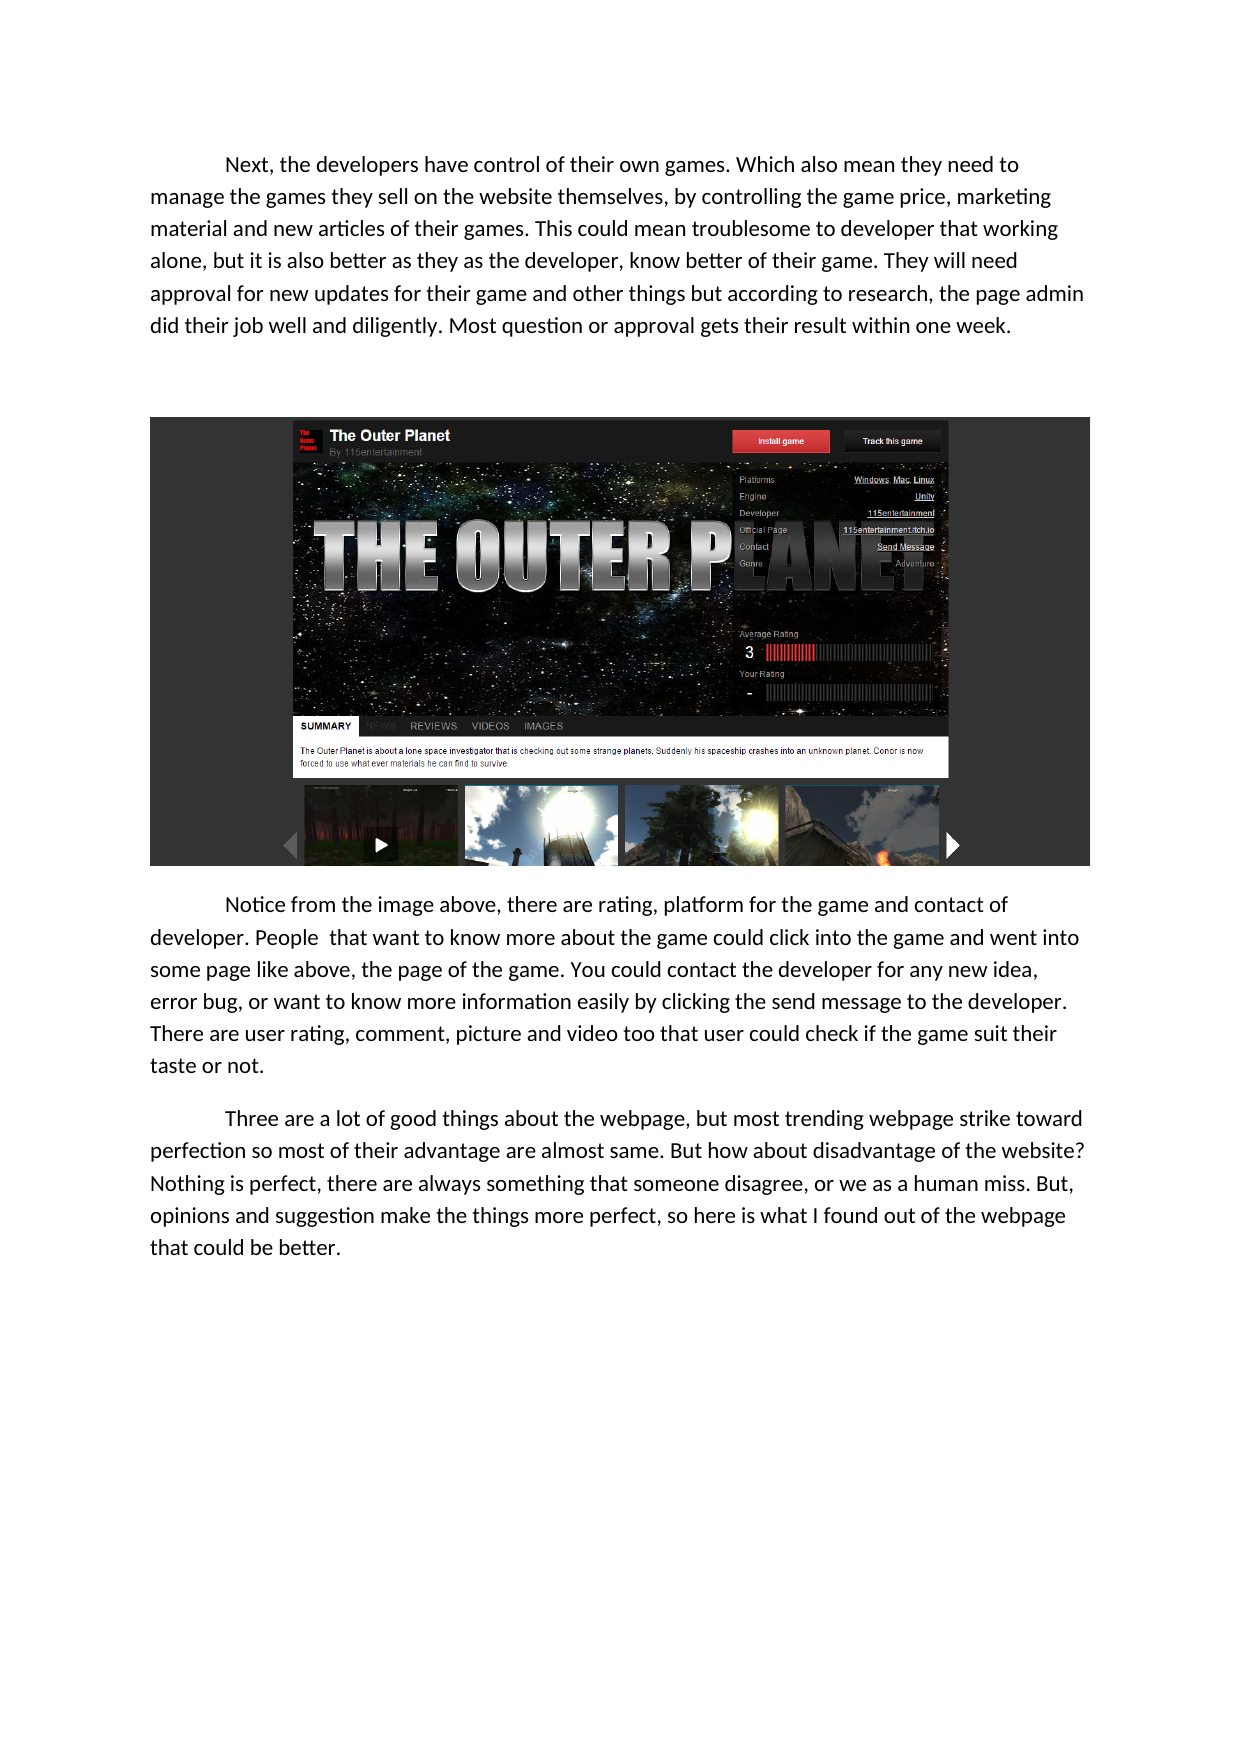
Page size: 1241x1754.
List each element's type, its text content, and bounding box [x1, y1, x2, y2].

text Notice from the image above, there are rating, platform for the game and contact of developer. People that want to know more about the game could click into the game and went into some page like above, the page of the game. You could contact the developer for any new idea, error bug, or want to know more information easily by clicking the send message to the developer. There are user rating, comment, picture and video too that user could check if the game suit their taste or not. [150, 891, 1090, 1079]
text Next, the developers have control of their own games. Which also mean they need to manage the games they sell on the website themselves, by controlling the game price, marketing material and new articles of their games. This could mean troublesome to developer that working alone, but it is also better as they as the developer, know better of their game. They will need approval for new updates for their game and other things but according to research, the page admin did their job well and diligently. Most question or approval gets their result within one week. [150, 150, 1090, 339]
picture [150, 417, 1091, 866]
text Three are a lot of good things about the webpage, but most trending webpage strike toward perfection so most of their advantage are almost same. But how about disadvantage of the website? Nothing is perfect, there are always something that someone disagree, or we as a human miss. But, opinions and suggestion make the things more perfect, so here is what I found out of the webpage that could be better. [150, 1104, 1090, 1261]
